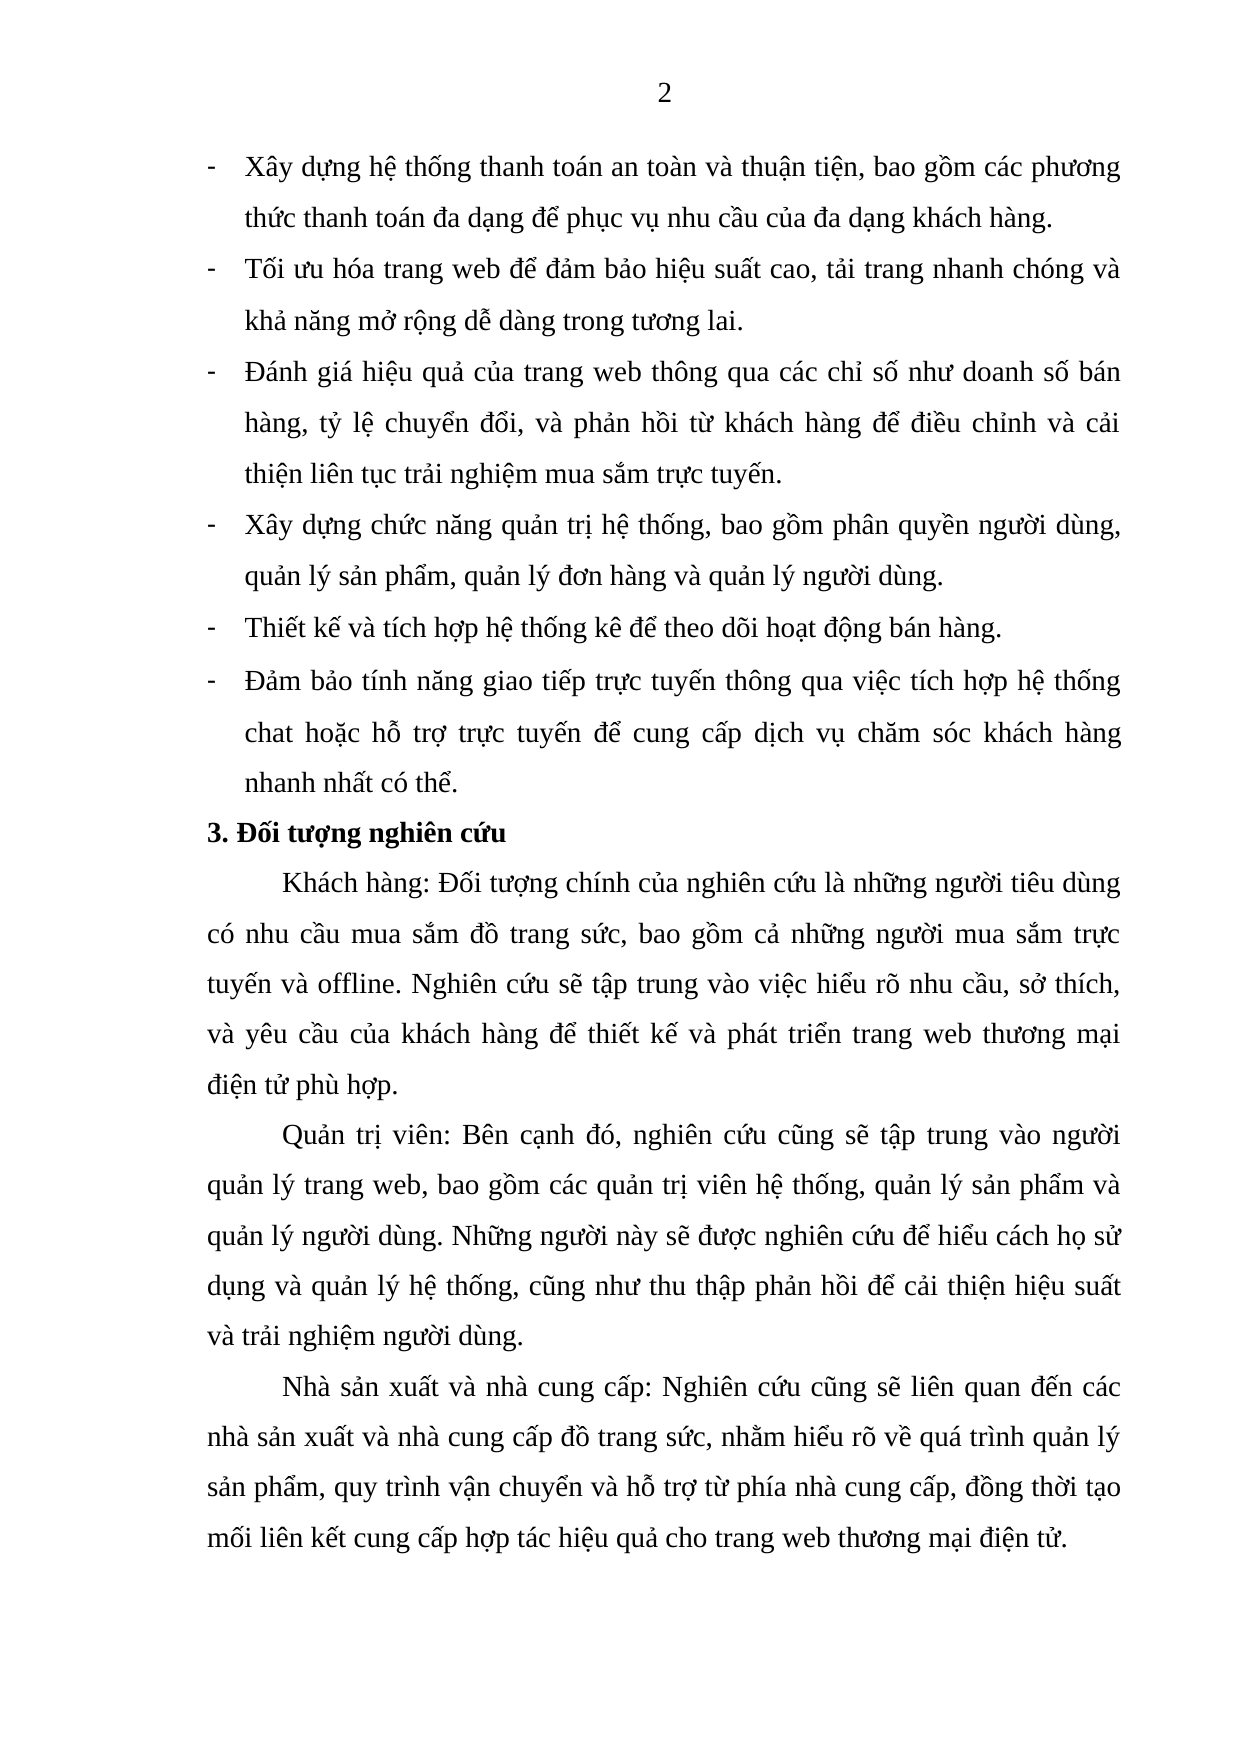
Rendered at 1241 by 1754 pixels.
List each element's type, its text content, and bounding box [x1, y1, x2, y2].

list Xây dựng hệ thống thanh toán an toàn và thuận tiện, bao gồm các phương thức thanh toán đa dạng để phục vụ nhu cầu của đa dạng khách hàng. [207, 148, 1122, 234]
list Tối ưu hóa trang web để đảm bảo hiệu suất cao, tải trang nhanh chóng và khả năng mở rộng dễ dàng trong tương lai. [207, 250, 1122, 336]
list Xây dựng chức năng quản trị hệ thống, bao gồm phân quyền người dùng, quản lý sản phẩm, quản lý đơn hàng và quản lý người dùng. [207, 506, 1122, 592]
text Quản trị viên: Bên cạnh đó, nghiên cứu cũng sẽ tập trung vào người quản lý trang web, bao gồm các quản trị viên hệ thống, quản lý sản phẩm và quản lý người dùng. Những người này sẽ được nghiên cứu để hiểu cách họ sử dụng và quản lý hệ thống, cũng như thu thập phản hồi để cải thiện hiệu suất và trải nghiệm người dùng. [207, 1117, 1122, 1352]
list Đánh giá hiệu quả của trang web thông qua các chỉ số như doanh số bán hàng, tỷ lệ chuyển đổi, và phản hồi từ khách hàng để điều chỉnh và cải thiện liên tục trải nghiệm mua sắm trực tuyến. [207, 353, 1122, 489]
text Khách hàng: Đối tượng chính của nghiên cứu là những người tiêu dùng có nhu cầu mua sắm đồ trang sức, bao gồm cả những người mua sắm trực tuyến và offline. Nghiên cứu sẽ tập trung vào việc hiểu rõ nhu cầu, sở thích, và yêu cầu của khách hàng để thiết kế và phát triển trang web thương mại điện tử phù hợp. [207, 866, 1122, 1100]
subtitle 3. Đối tượng nghiên cứu [207, 815, 1122, 849]
text Nhà sản xuất và nhà cung cấp: Nghiên cứu cũng sẽ liên quan đến các nhà sản xuất và nhà cung cấp đồ trang sức, nhằm hiểu rõ về quá trình quản lý sản phẩm, quy trình vận chuyển và hỗ trợ từ phía nhà cung cấp, đồng thời tạo mối liên kết cung cấp hợp tác hiệu quả cho trang web thương mại điện tử. [207, 1369, 1122, 1553]
list Thiết kế và tích hợp hệ thống kê để theo dõi hoạt động bán hàng. [207, 609, 1122, 644]
list Đảm bảo tính năng giao tiếp trực tuyến thông qua việc tích hợp hệ thống chat hoặc hỗ trợ trực tuyến để cung cấp dịch vụ chăm sóc khách hàng nhanh nhất có thể. [207, 662, 1122, 798]
